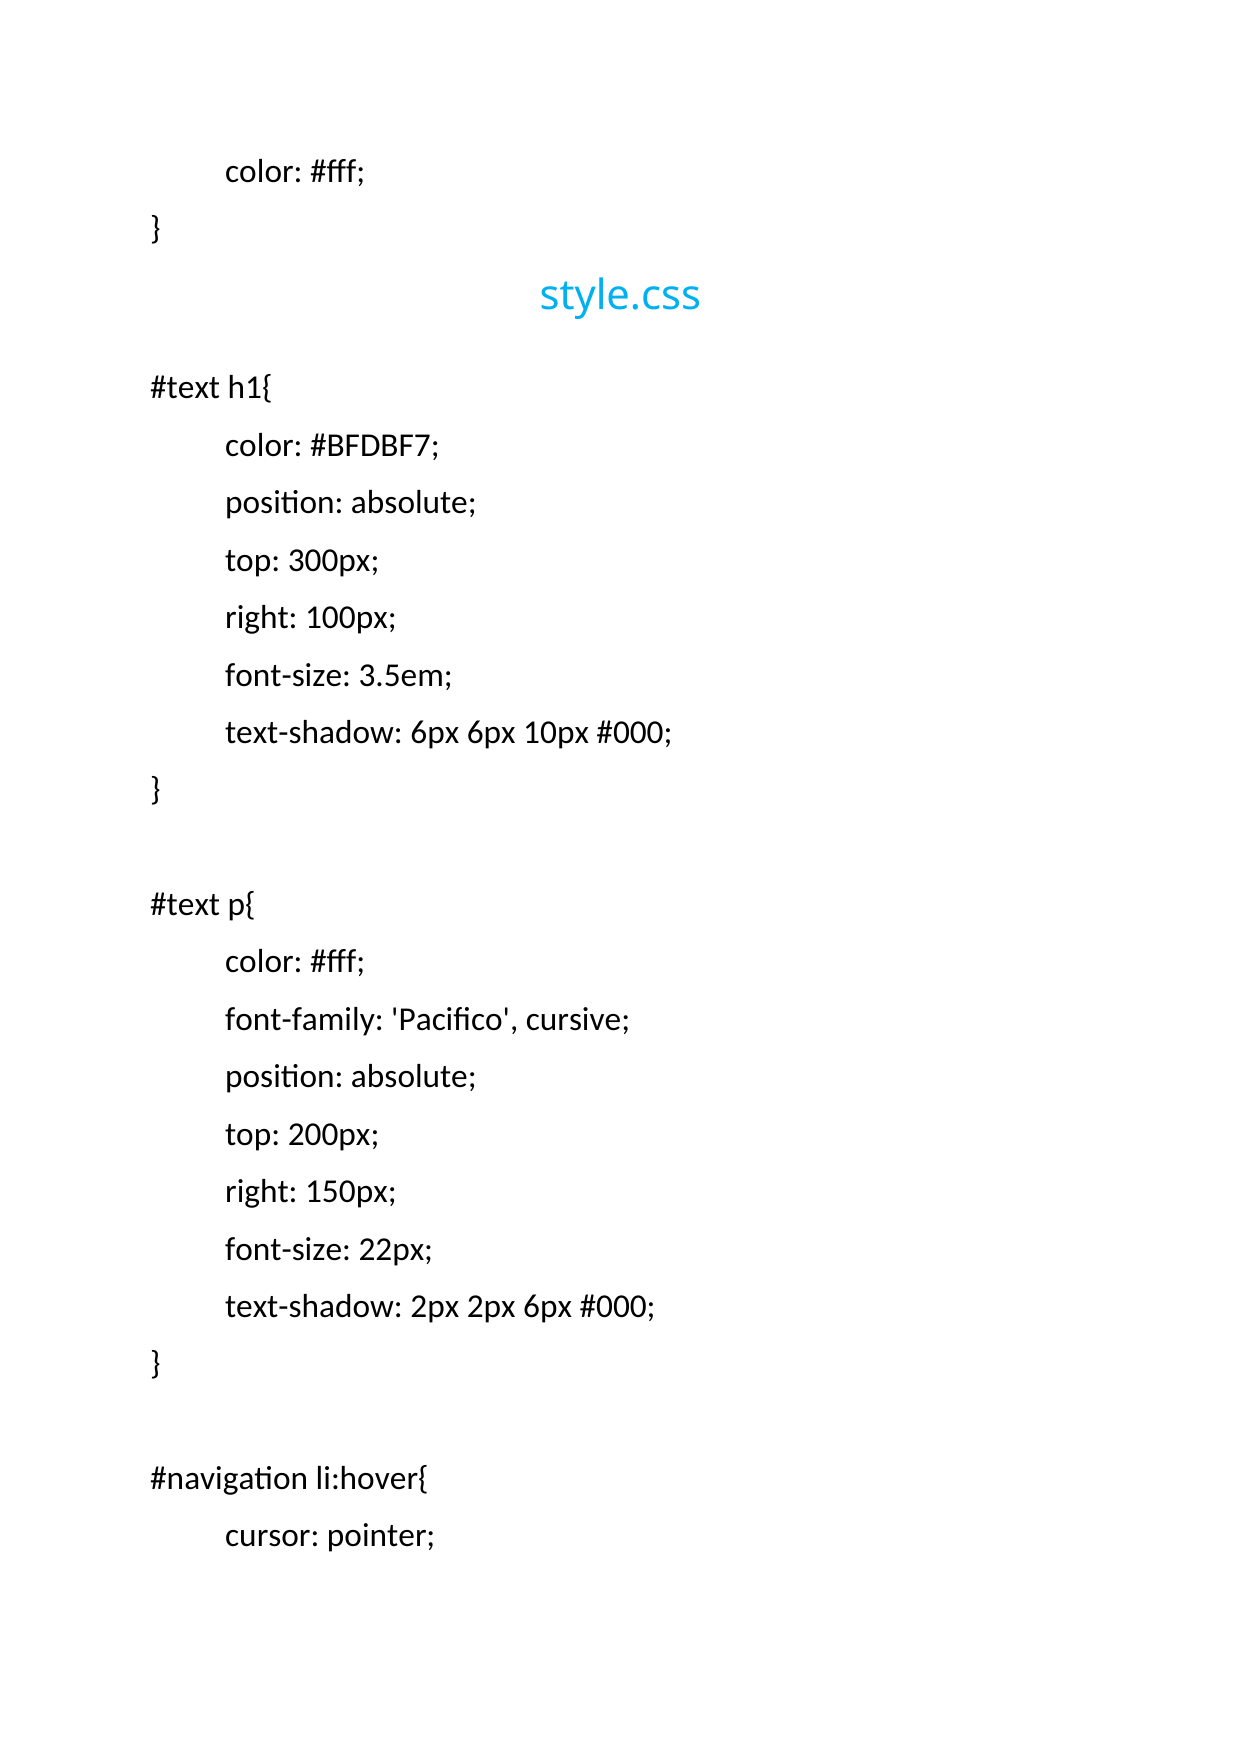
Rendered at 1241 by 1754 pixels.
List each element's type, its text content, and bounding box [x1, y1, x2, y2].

text font-family: 'Pacifico', cursive; [150, 998, 1090, 1039]
text text-shadow: 2px 2px 6px #000; [150, 1285, 1090, 1326]
text text-shadow: 6px 6px 10px #000; [150, 711, 1090, 752]
text top: 200px; [150, 1113, 1090, 1153]
text style.css [150, 265, 1090, 322]
text } [150, 768, 1090, 809]
text color: #fff; [150, 150, 1090, 191]
text font-size: 22px; [150, 1227, 1090, 1268]
text right: 150px; [150, 1170, 1090, 1211]
text cursor: pointer; [150, 1514, 1090, 1555]
text font-size: 3.5em; [150, 653, 1090, 694]
text #text h1{ [150, 367, 1090, 407]
text color: #fff; [150, 941, 1090, 981]
text position: absolute; [150, 481, 1090, 522]
text #navigation li:hover{ [150, 1457, 1090, 1498]
text right: 100px; [150, 596, 1090, 637]
text color: #BFDBF7; [150, 424, 1090, 465]
text } [150, 207, 1090, 248]
text #text p{ [150, 883, 1090, 924]
text } [150, 1342, 1090, 1383]
text top: 300px; [150, 539, 1090, 579]
text position: absolute; [150, 1055, 1090, 1096]
